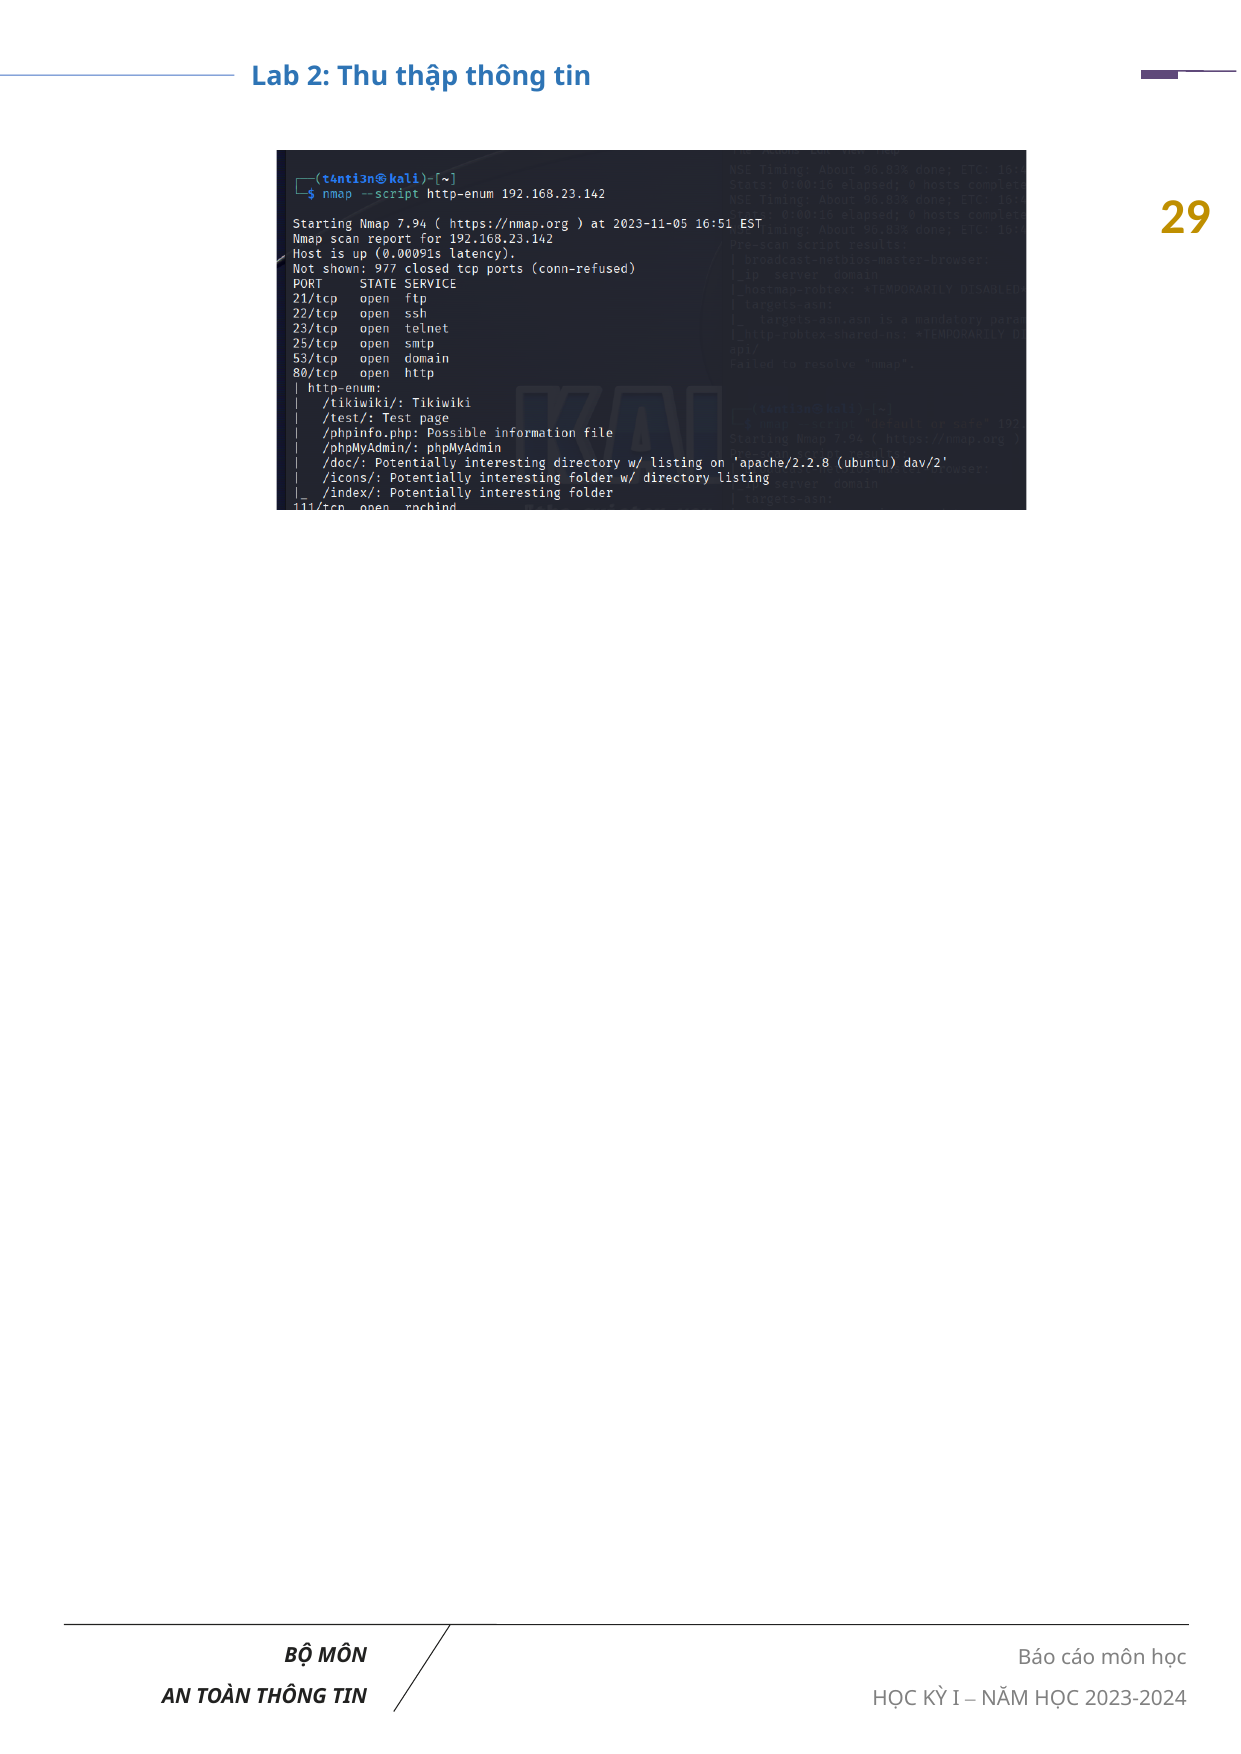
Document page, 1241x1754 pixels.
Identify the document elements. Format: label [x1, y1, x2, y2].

picture [276, 150, 1027, 510]
